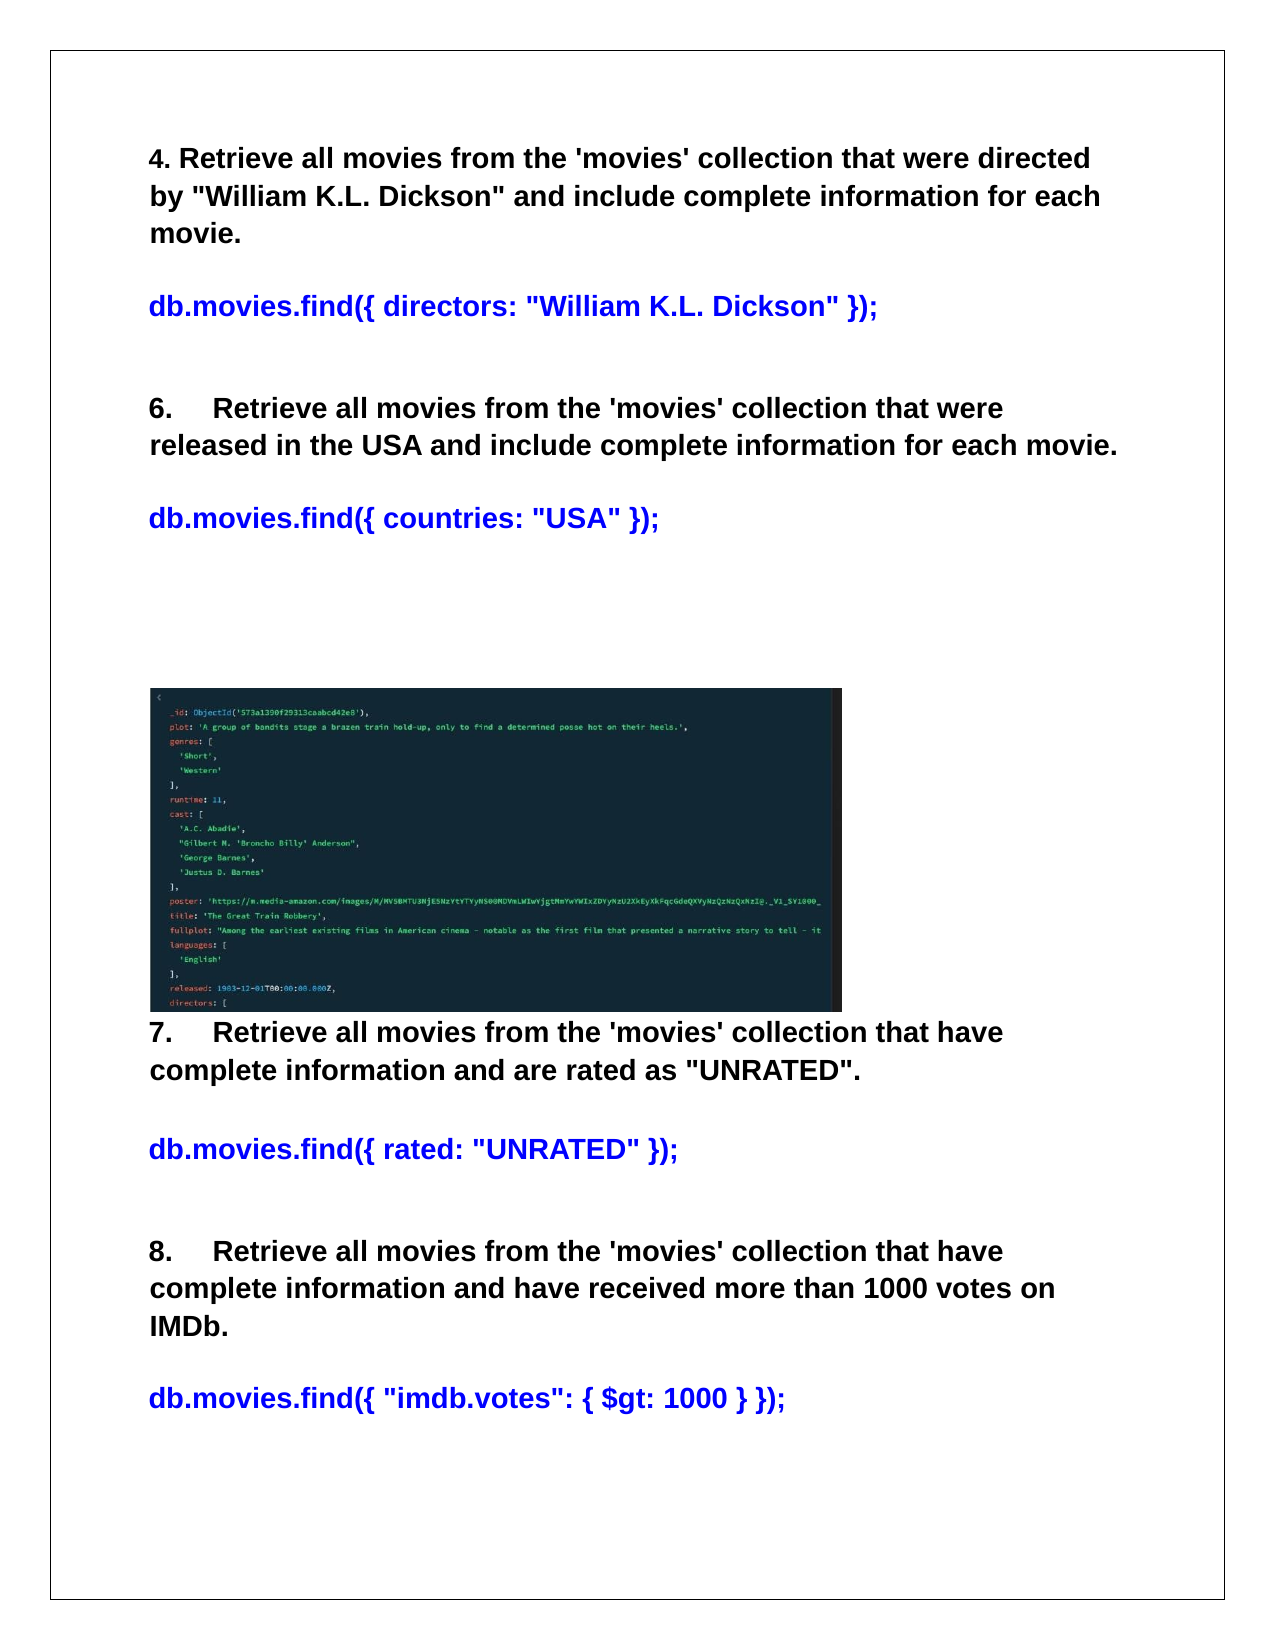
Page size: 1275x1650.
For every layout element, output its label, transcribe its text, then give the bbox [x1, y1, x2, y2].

text db.movies.find({ rated: "UNRATED" }); [148, 1132, 1152, 1166]
list Retrieve all movies from the 'movies' collection that were released in the USA and include complete information for each movie. [148, 391, 1123, 462]
text db.movies.find({ directors: "William K.L. Dickson" }); [148, 289, 1152, 323]
text db.movies.find({ "imdb.votes": { $gt: 1000 } }); [148, 1381, 1152, 1415]
text db.movies.find({ countries: "USA" }); [148, 501, 1152, 534]
picture [150, 688, 842, 1012]
list Retrieve all movies from the 'movies' collection that have complete information and are rated as "UNRATED". [148, 1015, 1123, 1087]
text 4. Retrieve all movies from the 'movies' collection that were directed by "William K.L. Dickson" and include complete information for each movie. [148, 142, 1123, 250]
list Retrieve all movies from the 'movies' collection that have complete information and have received more than 1000 votes on IMDb. [148, 1233, 1123, 1342]
